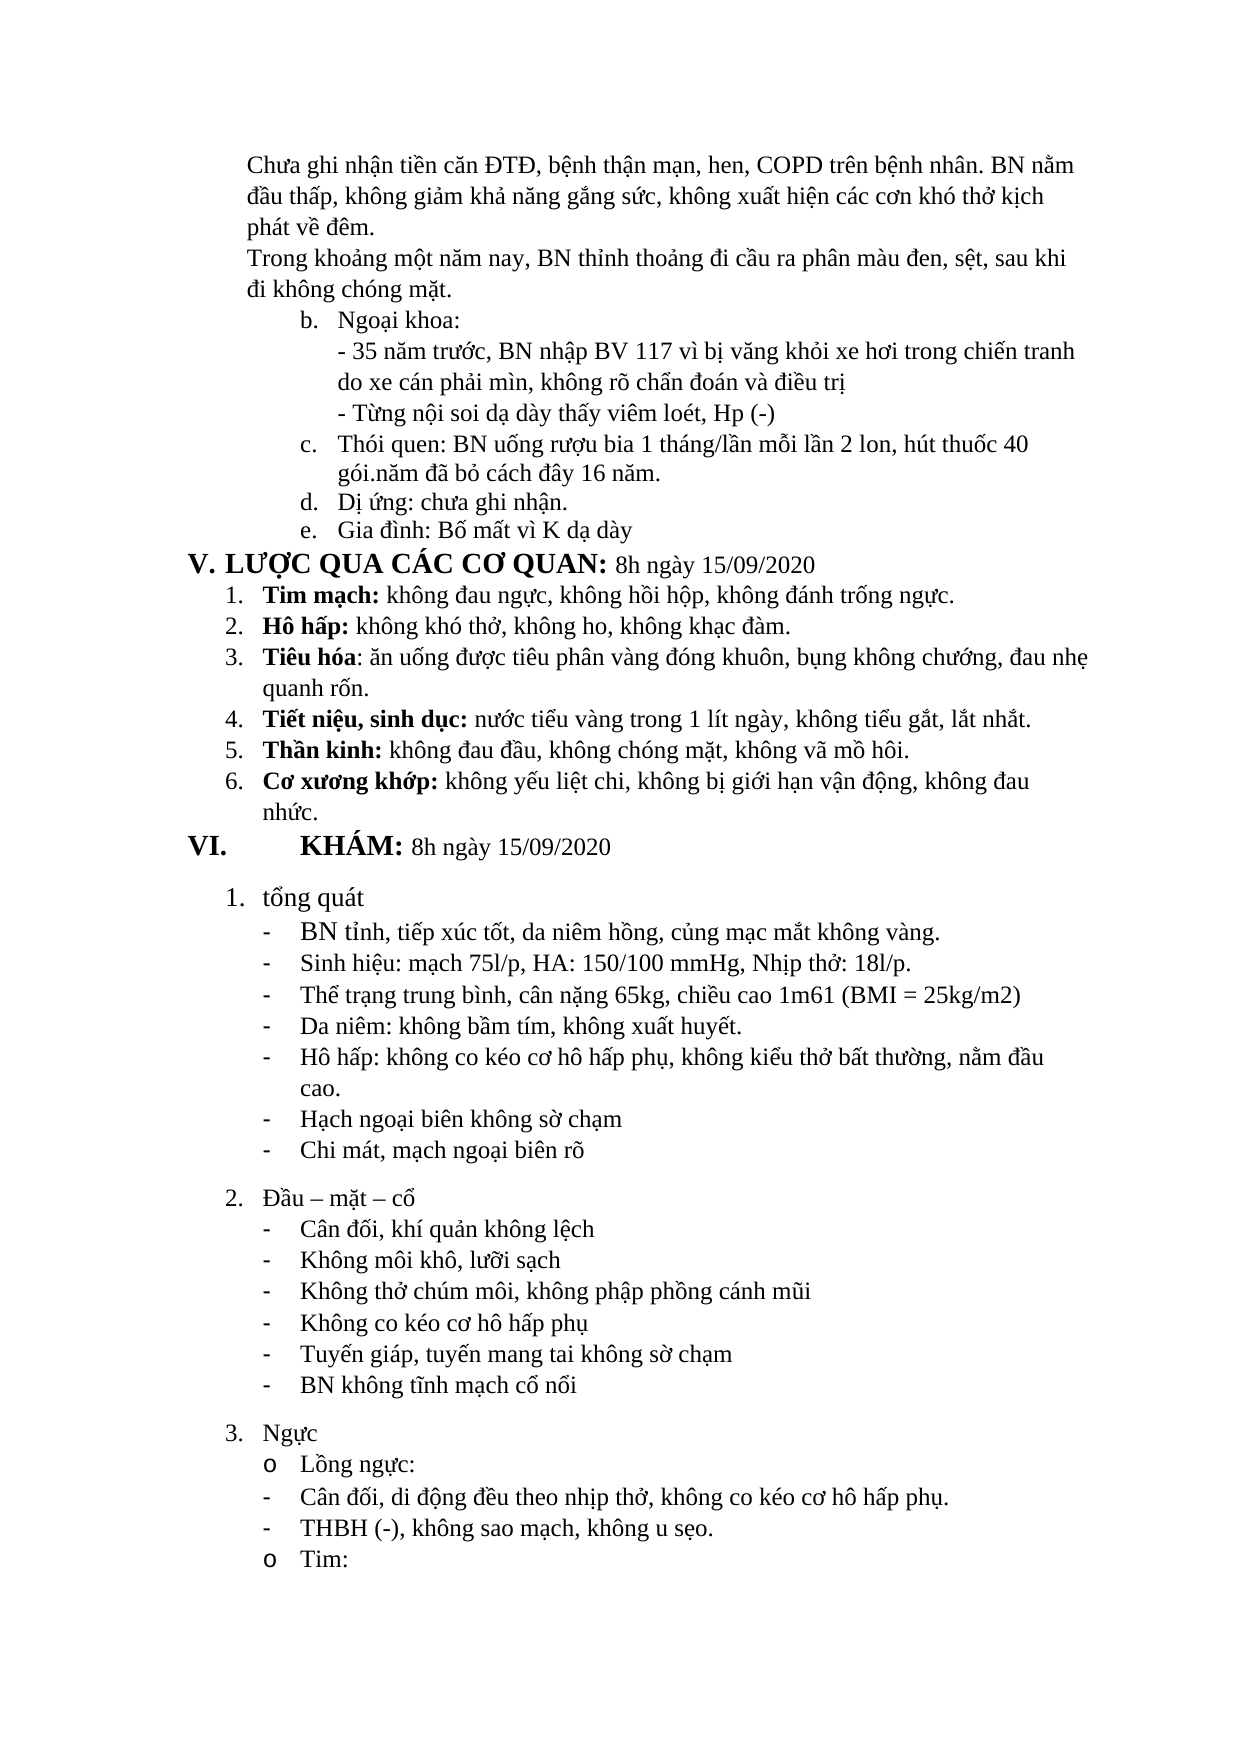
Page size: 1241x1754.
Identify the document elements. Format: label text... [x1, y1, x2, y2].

list Hô hấp: không khó thở, không ho, không khạc đàm. [225, 611, 1090, 640]
list Tiết niệu, sinh dục: nước tiểu vàng trong 1 lít ngày, không tiểu gắt, lắt nhắt. [225, 704, 1090, 733]
list Cân đối, di động đều theo nhịp thở, không co kéo cơ hô hấp phụ. [262, 1482, 1090, 1511]
list Thể trạng trung bình, cân nặng 65kg, chiều cao 1m61 (BMI = 25kg/m2) [262, 979, 1090, 1008]
list Cơ xương khớp: không yếu liệt chi, không bị giới hạn vận động, không đau nhức. [225, 766, 1090, 826]
list Chi mát, mạch ngoại biên rõ [262, 1135, 1090, 1164]
list Hạch ngoại biên không sờ chạm [262, 1104, 1090, 1133]
list BN không tĩnh mạch cổ nổi [262, 1370, 1090, 1399]
list KHÁM: 8h ngày 15/09/2020 [187, 828, 1090, 862]
list Cân đối, khí quản không lệch [262, 1214, 1090, 1243]
list Thói quen: BN uống rượu bia 1 tháng/lần mỗi lần 2 lon, hút thuốc 40 gói.năm đã bỏ cách đây 16 năm. [300, 429, 1090, 487]
list Chưa ghi nhận tiền căn ĐTĐ, bệnh thận mạn, hen, COPD trên bệnh nhân. BN nằm đầu thấp, không giảm khả năng gắng sức, không xuất hiện các cơn khó thở kịch phát về đêm. [247, 150, 1090, 241]
list THBH (-), không sao mạch, không u sẹo. [262, 1513, 1090, 1542]
list Trong khoảng một năm nay, BN thỉnh thoảng đi cầu ra phân màu đen, sệt, sau khi đi không chóng mặt. [247, 243, 1090, 303]
list Thần kinh: không đau đầu, không chóng mặt, không vã mồ hôi. [225, 735, 1090, 764]
list Tim mạch: không đau ngực, không hồi hộp, không đánh trống ngực. [225, 580, 1090, 609]
list LƯỢC QUA CÁC CƠ QUAN: 8h ngày 15/09/2020 [187, 547, 1090, 580]
list Tim: [262, 1544, 1090, 1575]
list Dị ứng: chưa ghi nhận. [300, 487, 1090, 516]
list Hô hấp: không co kéo cơ hô hấp phụ, không kiểu thở bất thường, nằm đầu cao. [262, 1042, 1090, 1102]
list Không co kéo cơ hô hấp phụ [262, 1307, 1090, 1336]
list - Từng nội soi dạ dày thấy viêm loét, Hp (-) [337, 398, 1090, 427]
list Gia đình: Bố mất vì K dạ dày [300, 516, 1090, 544]
list - 35 năm trước, BN nhập BV 117 vì bị văng khỏi xe hơi trong chiến tranh do xe cán phải mìn, không rõ chẩn đoán và điều trị [337, 336, 1090, 396]
list Không môi khô, lưỡi sạch [262, 1245, 1090, 1274]
list BN tỉnh, tiếp xúc tốt, da niêm hồng, củng mạc mắt không vàng. [262, 915, 1090, 946]
subtitle Ngực [225, 1418, 1090, 1446]
list Lồng ngực: [262, 1449, 1090, 1479]
subtitle Đầu – mặt – cổ [225, 1183, 1090, 1212]
list Tuyến giáp, tuyến mang tai không sờ chạm [262, 1339, 1090, 1367]
list Ngoại khoa: [300, 305, 1090, 334]
list Tiêu hóa: ăn uống được tiêu phân vàng đóng khuôn, bụng không chướng, đau nhẹ quanh rốn. [225, 642, 1090, 702]
list Không thở chúm môi, không phập phồng cánh mũi [262, 1276, 1090, 1305]
list Da niêm: không bầm tím, không xuất huyết. [262, 1011, 1090, 1039]
subtitle tổng quát [225, 881, 1090, 912]
list Sinh hiệu: mạch 75l/p, HA: 150/100 mmHg, Nhịp thở: 18l/p. [262, 948, 1090, 977]
